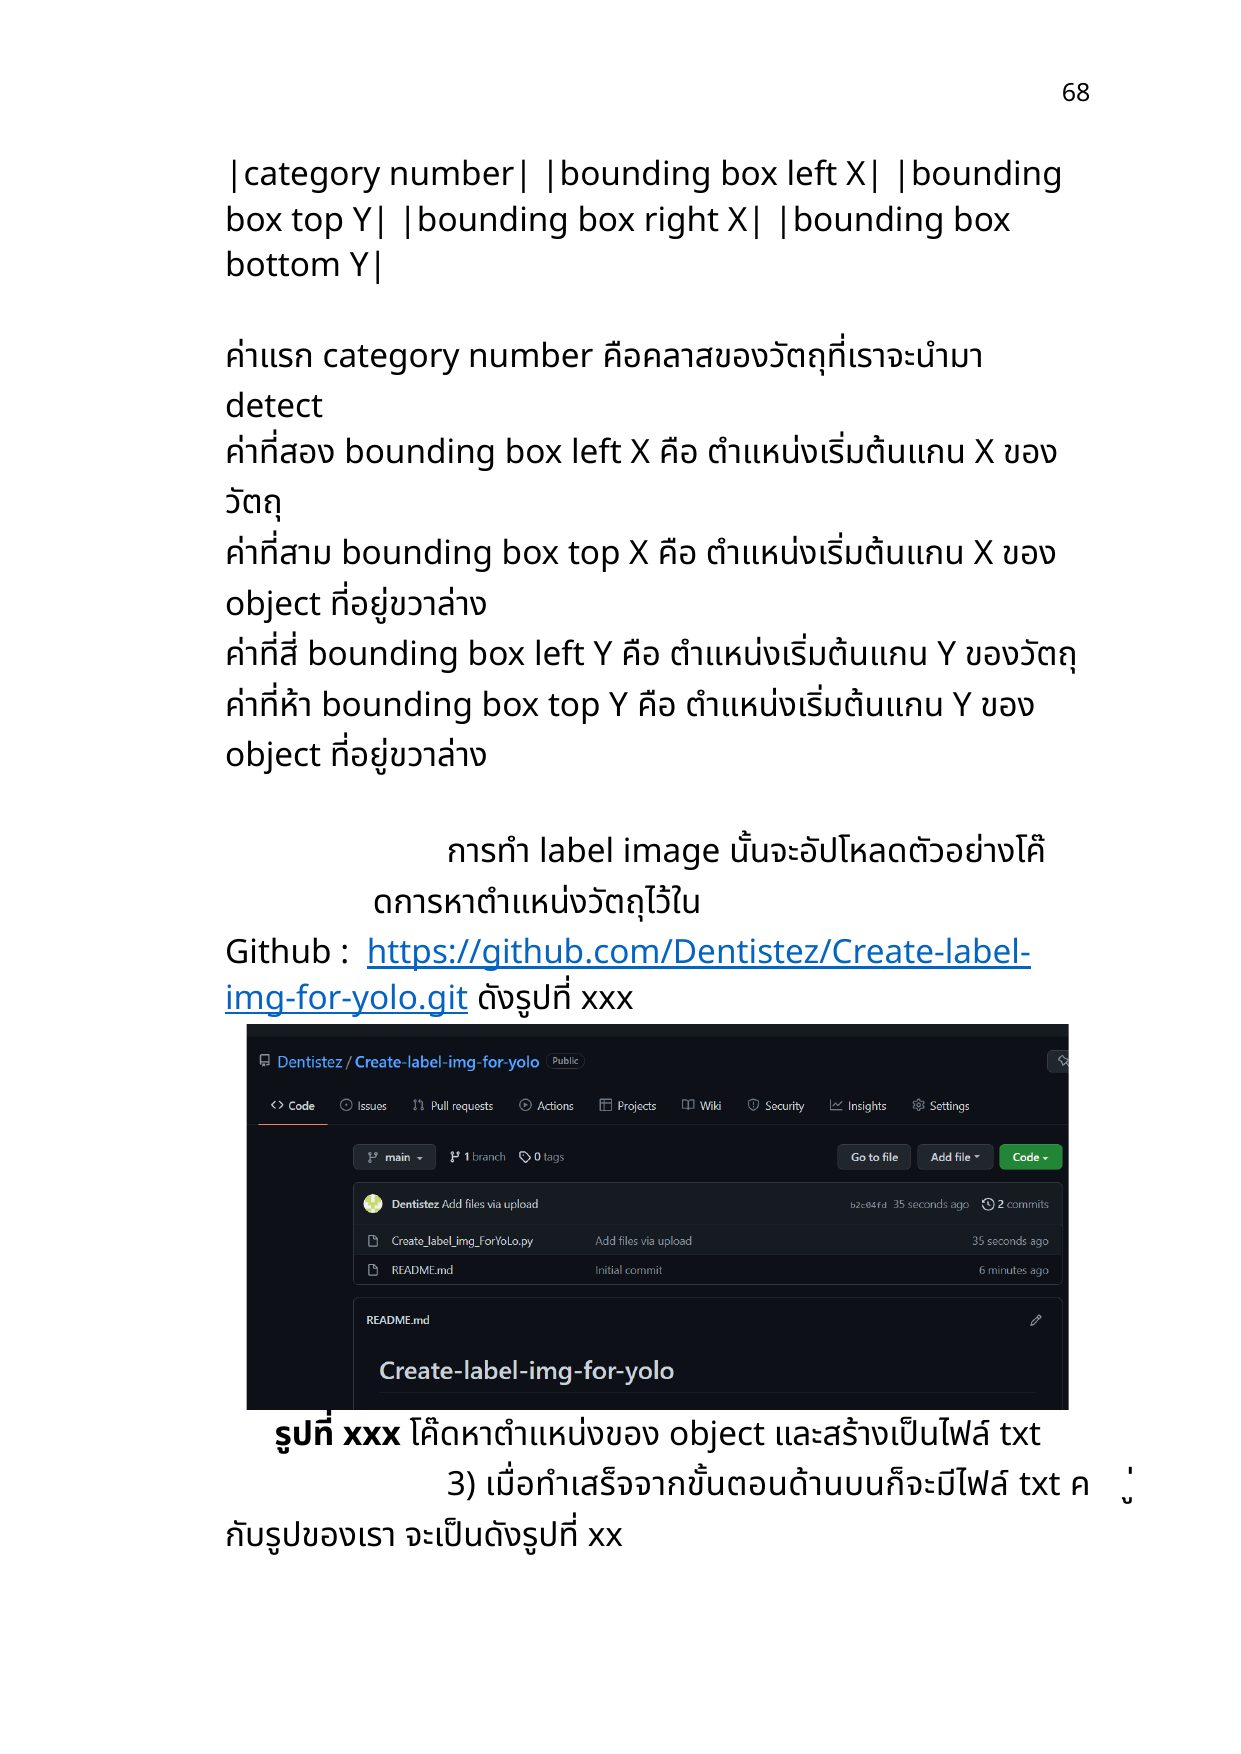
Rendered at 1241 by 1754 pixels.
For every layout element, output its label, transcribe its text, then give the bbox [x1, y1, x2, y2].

text 3) เมื่อทำเสร็จจากขั้นตอนด้านบนก็จะมีไฟล์ txt คู่กับรูปของเรา จะเป็นดังรูปที่ xx [225, 1460, 1090, 1561]
text Github : https://github.com/Dentistez/Create-label-img-for-yolo.git ดังรูปที่ xxx [225, 928, 1090, 1024]
text การทำ label image นั้นจะอัปโหลดตัวอย่างโค๊ดการหาตำแหน่งวัตถุไว้ใน [373, 827, 1090, 928]
picture [246, 1024, 1069, 1410]
text ค่าที่สอง bounding box left X คือ ตำแหน่งเริ่มต้นแกน X ของวัตถุ [225, 428, 1090, 529]
text ค่าที่สาม bounding box top X คือ ตำแหน่งเริ่มต้นแกน X ของ object ที่อยู่ขวาล่าง [225, 529, 1090, 630]
text รูปที่ xxx โค๊ดหาตำแหน่งของ object และสร้างเป็นไฟล์ txt [225, 1409, 1090, 1460]
text ค่าที่ห้า bounding box top Y คือ ตำแหน่งเริ่มต้นแกน Y ของ object ที่อยู่ขวาล่าง [225, 681, 1090, 782]
text ค่าที่สี่ bounding box left Y คือ ตำแหน่งเริ่มต้นแกน Y ของวัตถุ [225, 630, 1090, 681]
text ค่าแรก category number คือคลาสของวัตถุที่เราจะนำมา detect [225, 332, 1090, 428]
text |category number| |bounding box left X| |bounding box top Y| |bounding box right X| |bounding box bottom Y| [225, 150, 1090, 286]
